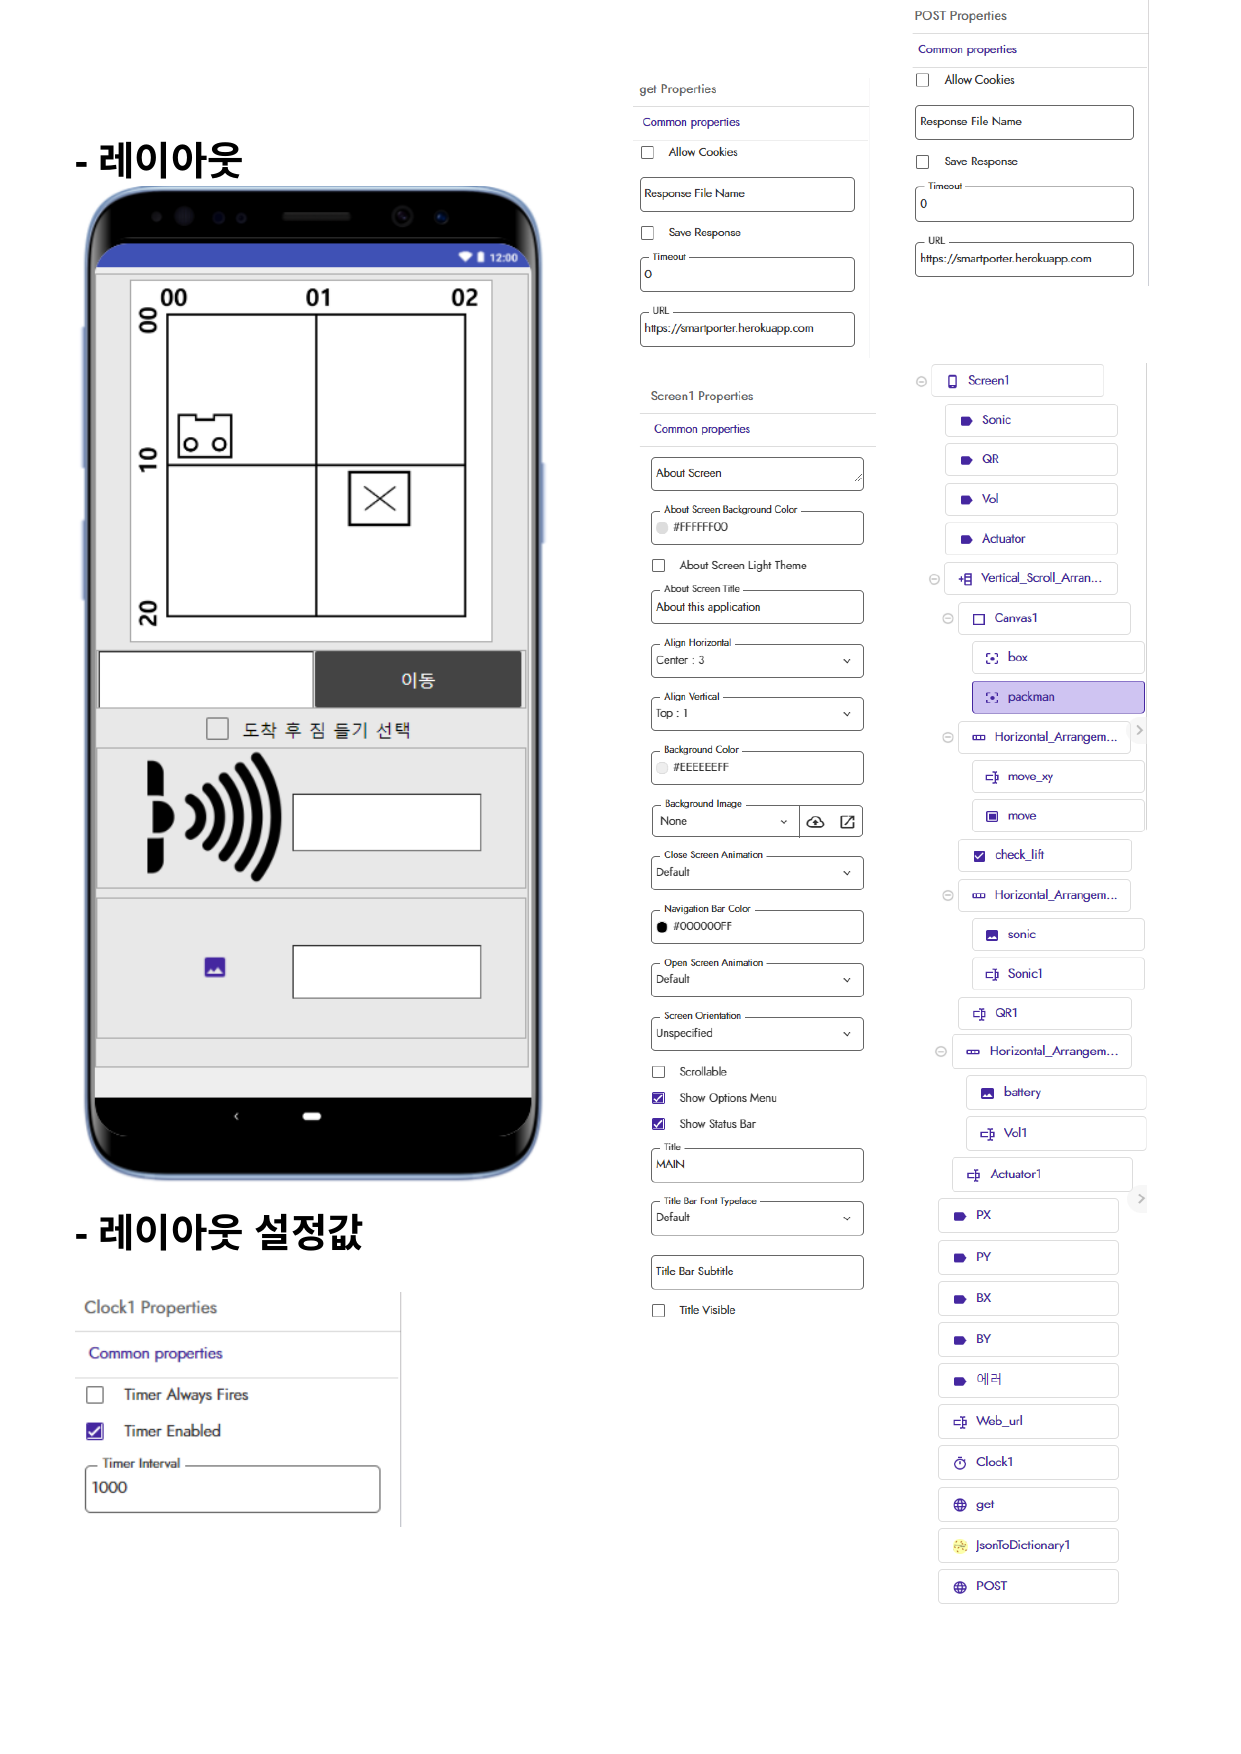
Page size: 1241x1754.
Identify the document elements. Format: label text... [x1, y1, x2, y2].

picture [75, 1292, 402, 1527]
picture [75, 186, 554, 1184]
picture [639, 381, 876, 1325]
picture [910, 363, 1147, 1607]
text - 레이아웃 [75, 129, 583, 187]
picture [912, 0, 1149, 286]
picture [633, 78, 870, 358]
text - 레이아웃 설정값 [75, 1201, 583, 1259]
